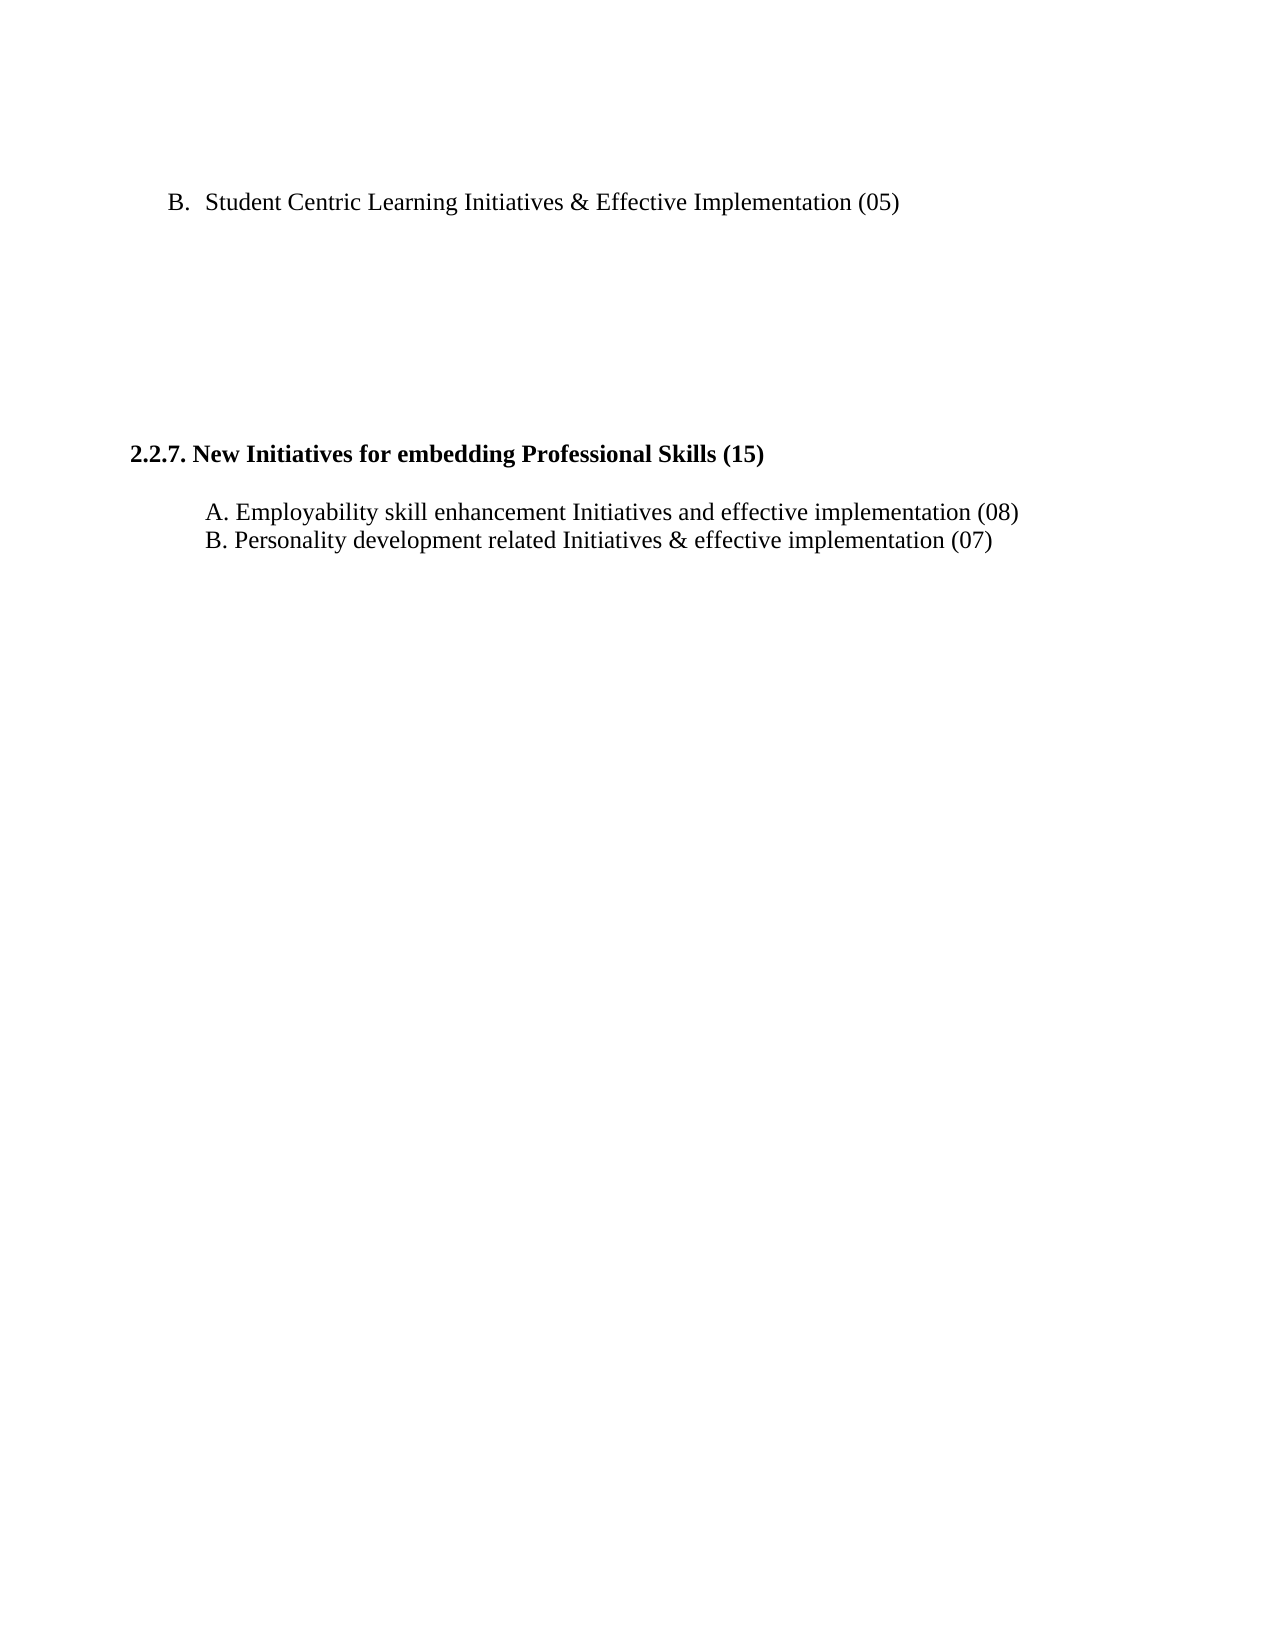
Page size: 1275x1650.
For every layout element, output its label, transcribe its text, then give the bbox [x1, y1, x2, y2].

list A. Employability skill enhancement Initiatives and effective implementation (08) [130, 497, 1125, 526]
text 2.2.7. New Initiatives for embedding Professional Skills (15) [130, 439, 1125, 468]
text B. Personality development related Initiatives & effective implementation (07) [130, 526, 1125, 554]
list Student Centric Learning Initiatives & Effective Implementation (05) [167, 187, 1125, 216]
